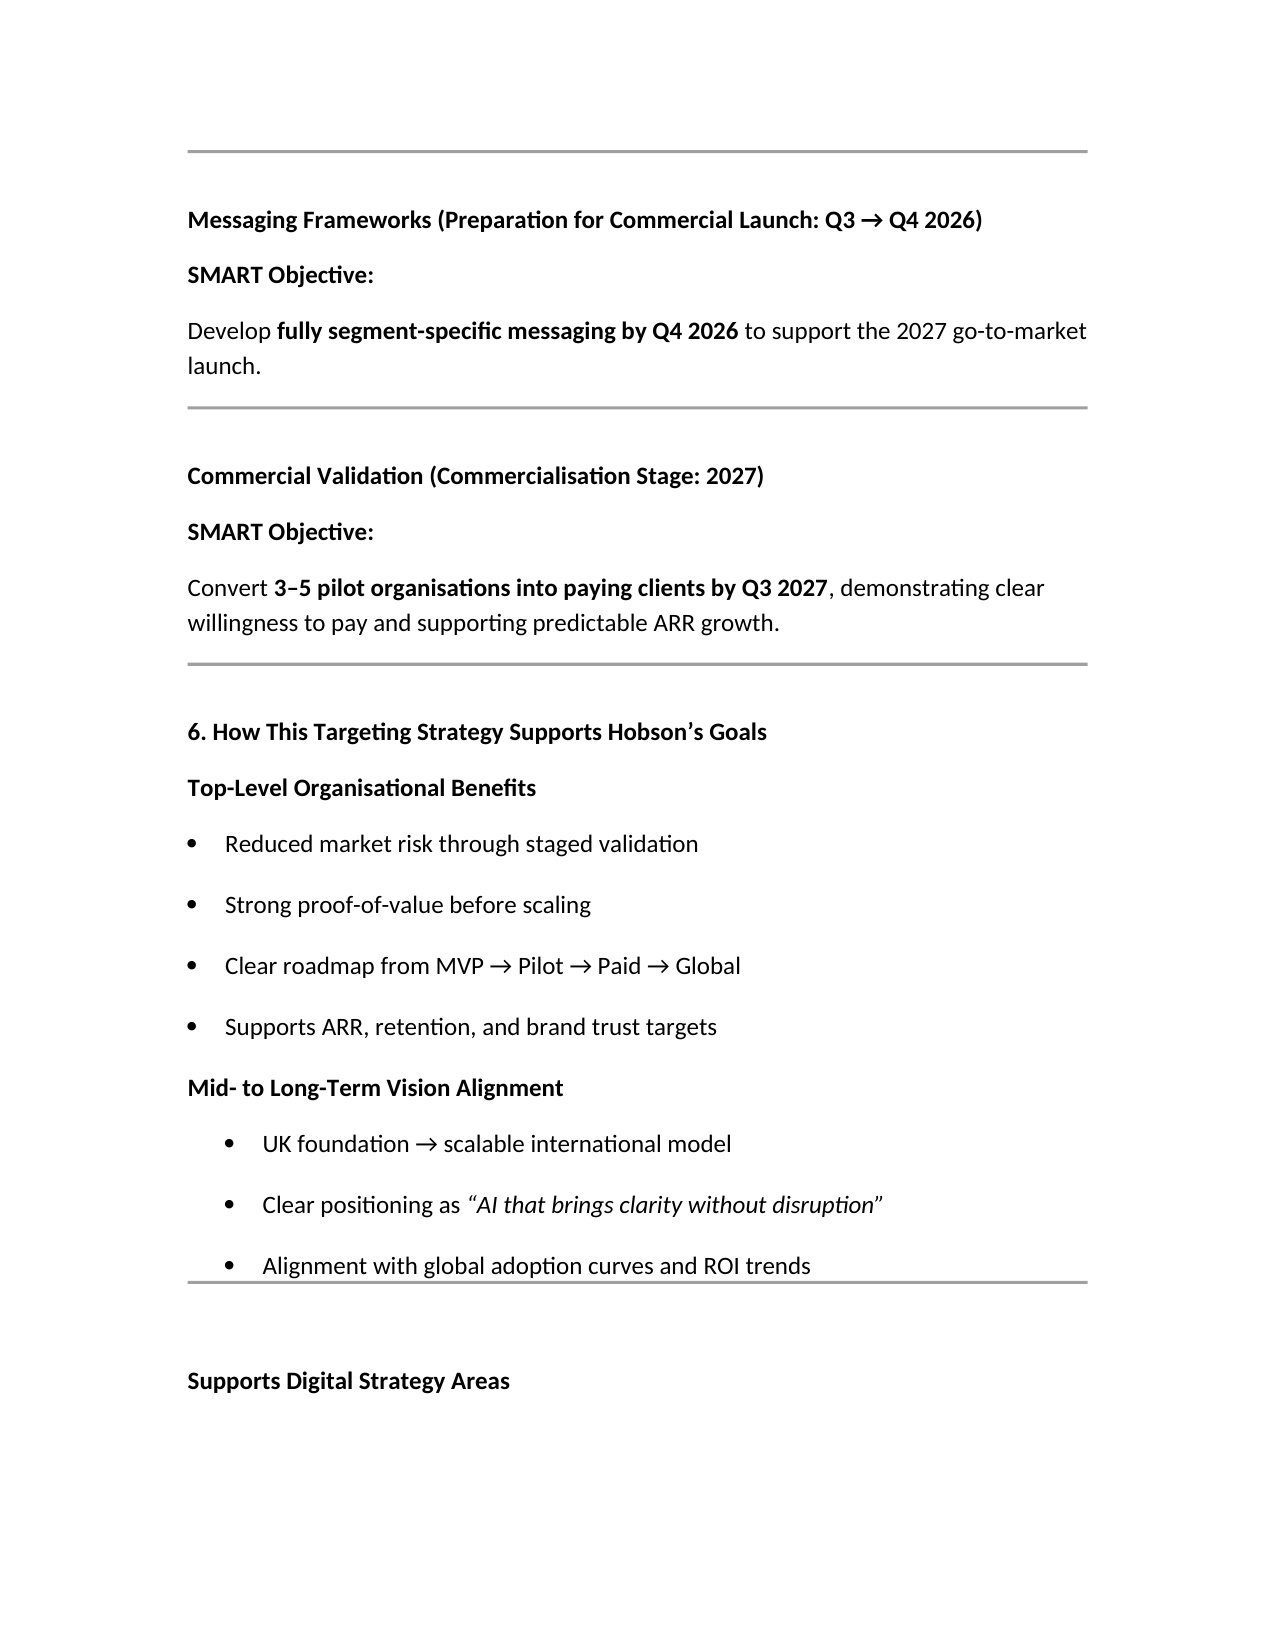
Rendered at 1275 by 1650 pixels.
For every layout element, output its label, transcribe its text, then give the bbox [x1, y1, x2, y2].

list Reduced market risk through staged validation [187, 828, 1087, 859]
text SMART Objective: [187, 516, 1087, 547]
list Supports ARR, retention, and brand trust targets [187, 1011, 1087, 1042]
text Supports Digital Strategy Areas [187, 1365, 1087, 1396]
text SMART Objective: [187, 260, 1087, 290]
list Clear roadmap from MVP → Pilot → Paid → Global [187, 950, 1087, 981]
text Top-Level Organisational Benefits [187, 772, 1087, 803]
text 6. How This Targeting Strategy Supports Hobson’s Goals [187, 717, 1087, 747]
text Messaging Frameworks (Preparation for Commercial Launch: Q3 → Q4 2026) [187, 204, 1087, 234]
list UK foundation → scalable international model [225, 1128, 1087, 1159]
text Develop fully segment-specific messaging by Q4 2026 to support the 2027 go-to-market launch. [187, 316, 1087, 381]
list Strong proof-of-value before scaling [187, 889, 1087, 920]
text Commercial Validation (Commercialisation Stage: 2027) [187, 460, 1087, 491]
text Mid- to Long-Term Vision Alignment [187, 1072, 1087, 1103]
list Alignment with global adoption curves and ROI trends [225, 1250, 1087, 1280]
text Convert 3–5 pilot organisations into paying clients by Q3 2027, demonstrating clear willingness to pay and supporting predictable ARR growth. [187, 572, 1087, 637]
list Clear positioning as “AI that brings clarity without disruption” [225, 1189, 1087, 1220]
